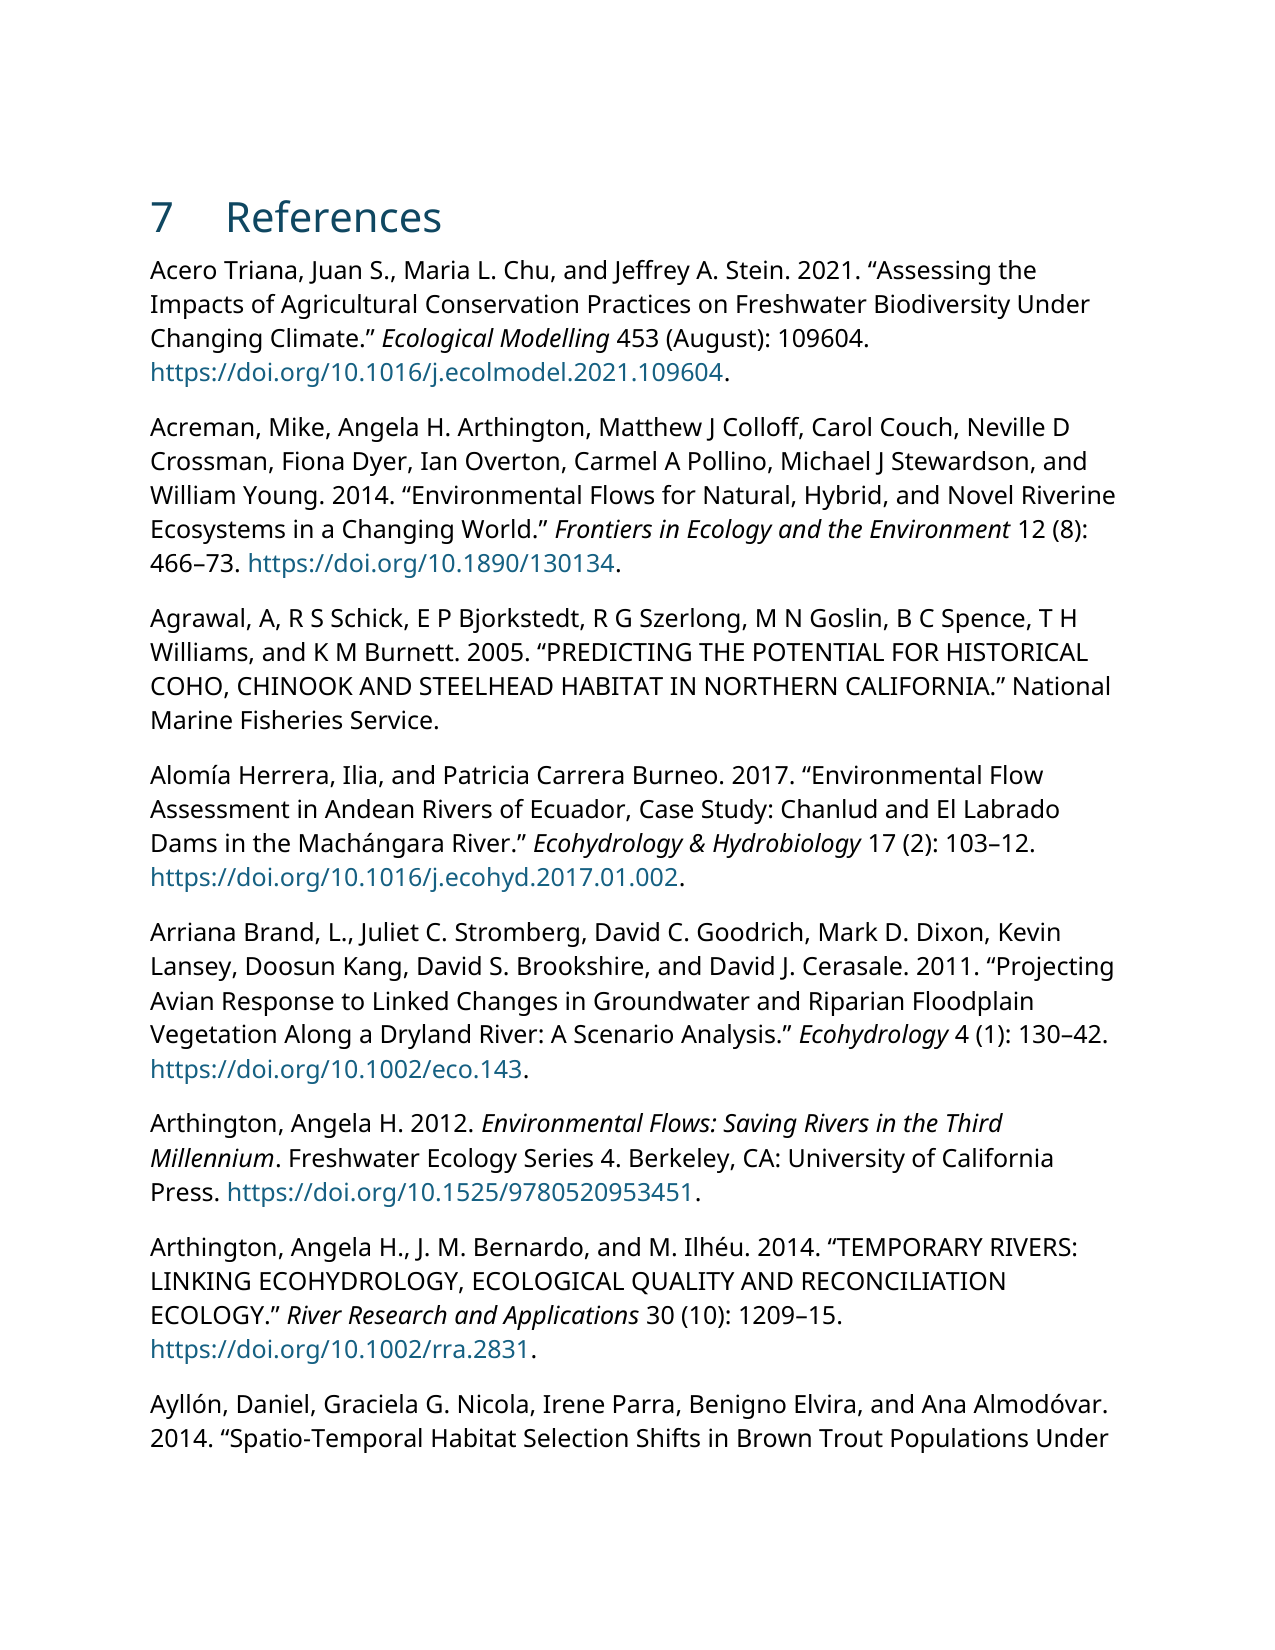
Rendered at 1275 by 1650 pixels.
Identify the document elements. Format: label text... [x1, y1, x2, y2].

text Arriana Brand, L., Juliet C. Stromberg, David C. Goodrich, Mark D. Dixon, Kevin Lansey, Doosun Kang, David S. Brookshire, and David J. Cerasale. 2011. “Projecting Avian Response to Linked Changes in Groundwater and Riparian Floodplain Vegetation Along a Dryland River: A Scenario Analysis.” Ecohydrology 4 (1): 130–42. https://doi.org/10.1002/eco.143. [150, 915, 1125, 1085]
text Arthington, Angela H., J. M. Bernardo, and M. Ilhéu. 2014. “TEMPORARY RIVERS: LINKING ECOHYDROLOGY, ECOLOGICAL QUALITY AND RECONCILIATION ECOLOGY.” River Research and Applications 30 (10): 1209–15. https://doi.org/10.1002/rra.2831. [150, 1229, 1125, 1365]
text Agrawal, A, R S Schick, E P Bjorkstedt, R G Szerlong, M N Goslin, B C Spence, T H Williams, and K M Burnett. 2005. “PREDICTING THE POTENTIAL FOR HISTORICAL COHO, CHINOOK AND STEELHEAD HABITAT IN NORTHERN CALIFORNIA.” National Marine Fisheries Service. [150, 601, 1125, 737]
subtitle 7 References [150, 187, 1125, 244]
text Alomía Herrera, Ilia, and Patricia Carrera Burneo. 2017. “Environmental Flow Assessment in Andean Rivers of Ecuador, Case Study: Chanlud and El Labrado Dams in the Machángara River.” Ecohydrology & Hydrobiology 17 (2): 103–12. https://doi.org/10.1016/j.ecohyd.2017.01.002. [150, 758, 1125, 894]
text Acreman, Mike, Angela H. Arthington, Matthew J Colloff, Carol Couch, Neville D Crossman, Fiona Dyer, Ian Overton, Carmel A Pollino, Michael J Stewardson, and William Young. 2014. “Environmental Flows for Natural, Hybrid, and Novel Riverine Ecosystems in a Changing World.” Frontiers in Ecology and the Environment 12 (8): 466–73. https://doi.org/10.1890/130134. [150, 410, 1125, 580]
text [150, 1386, 1125, 1454]
text Arthington, Angela H. 2012. Environmental Flows: Saving Rivers in the Third Millennium. Freshwater Ecology Series 4. Berkeley, CA: University of California Press. https://doi.org/10.1525/9780520953451. [150, 1106, 1125, 1208]
text Acero Triana, Juan S., Maria L. Chu, and Jeffrey A. Stein. 2021. “Assessing the Impacts of Agricultural Conservation Practices on Freshwater Biodiversity Under Changing Climate.” Ecological Modelling 453 (August): 109604. https://doi.org/10.1016/j.ecolmodel.2021.109604. [150, 253, 1125, 389]
